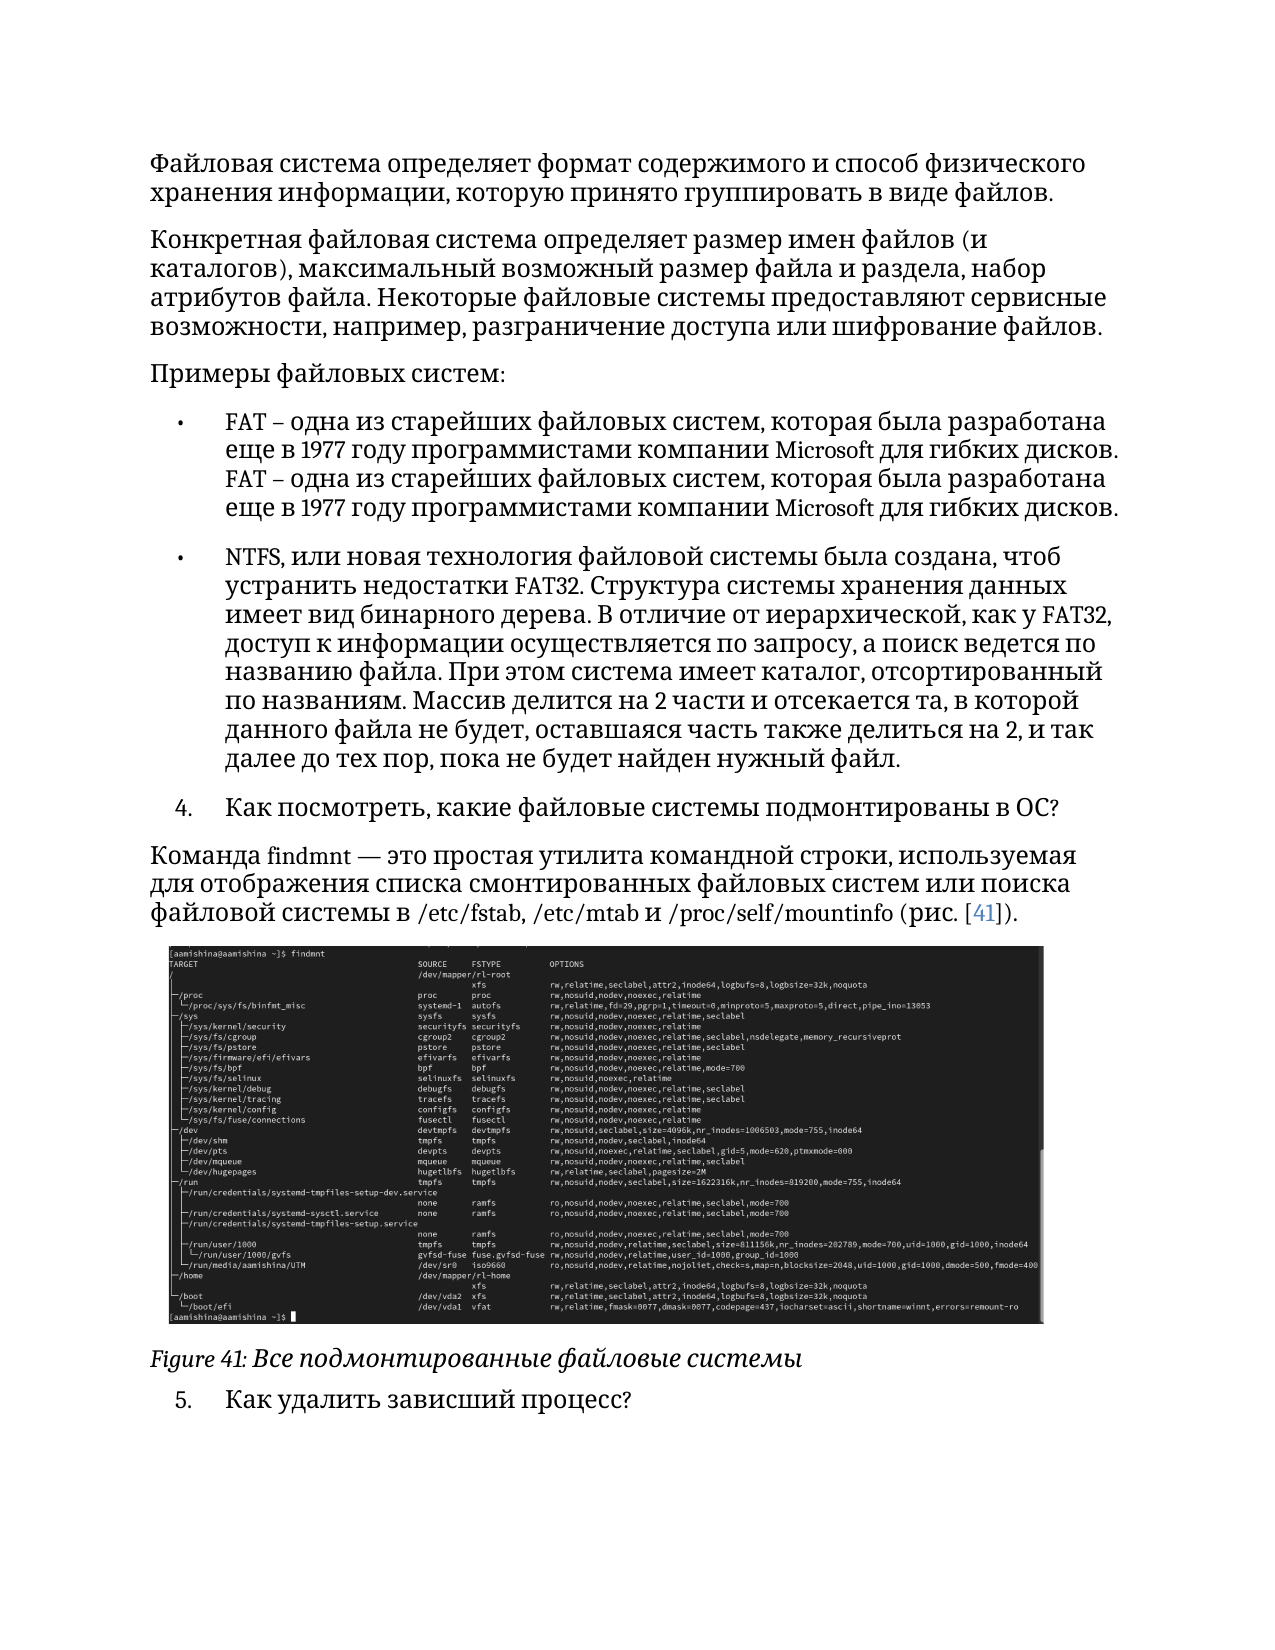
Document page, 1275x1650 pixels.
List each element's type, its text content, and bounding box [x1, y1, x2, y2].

list NTFS, или новая технология файловой системы была создана, чтоб устранить недостатки FAT32. Структура системы хранения данных имеет вид бинарного дерева. В отличие от иерархической, как у FAT32, доступ к информации осуществляется по запросу, а поиск ведется по названию файла. При этом система имеет каталог, отсортированный по названиям. Массив делится на 2 части и отсекается та, в которой данного файла не будет, оставшаяся часть также делиться на 2, и так далее до тех пор, пока не будет найден нужный файл. [175, 543, 1125, 773]
text Figure 41: Все подмонтированные файловые системы [150, 1345, 1125, 1374]
list Как посмотреть, какие файловые системы подмонтированы в ОС? [175, 794, 1125, 823]
text Команда findmnt — это простая утилита командной строки, используемая для отображения списка смонтированных файловых систем или поиска файловой системы в /etc/fstab, /etc/mtab и /proc/self/mountinfo (рис. [41]). [150, 842, 1125, 928]
text Файловая система определяет формат содержимого и способ физического хранения информации, которую принято группировать в виде файлов. [150, 150, 1125, 207]
picture [168, 946, 1044, 1324]
list Как удалить зависший процесс? [175, 1386, 1125, 1415]
list FAT – одна из старейших файловых систем, которая была разработана еще в 1977 году программистами компании Microsoft для гибких дисков. FAT – одна из старейших файловых систем, которая была разработана еще в 1977 году программистами компании Microsoft для гибких дисков. [175, 407, 1125, 522]
text Конкретная файловая система определяет размер имен файлов (и каталогов), максимальный возможный размер файла и раздела, набор атрибутов файла. Некоторые файловые системы предоставляют сервисные возможности, например, разграничение доступа или шифрование файлов. [150, 226, 1125, 341]
text Примеры файловых систем: [150, 360, 1125, 389]
